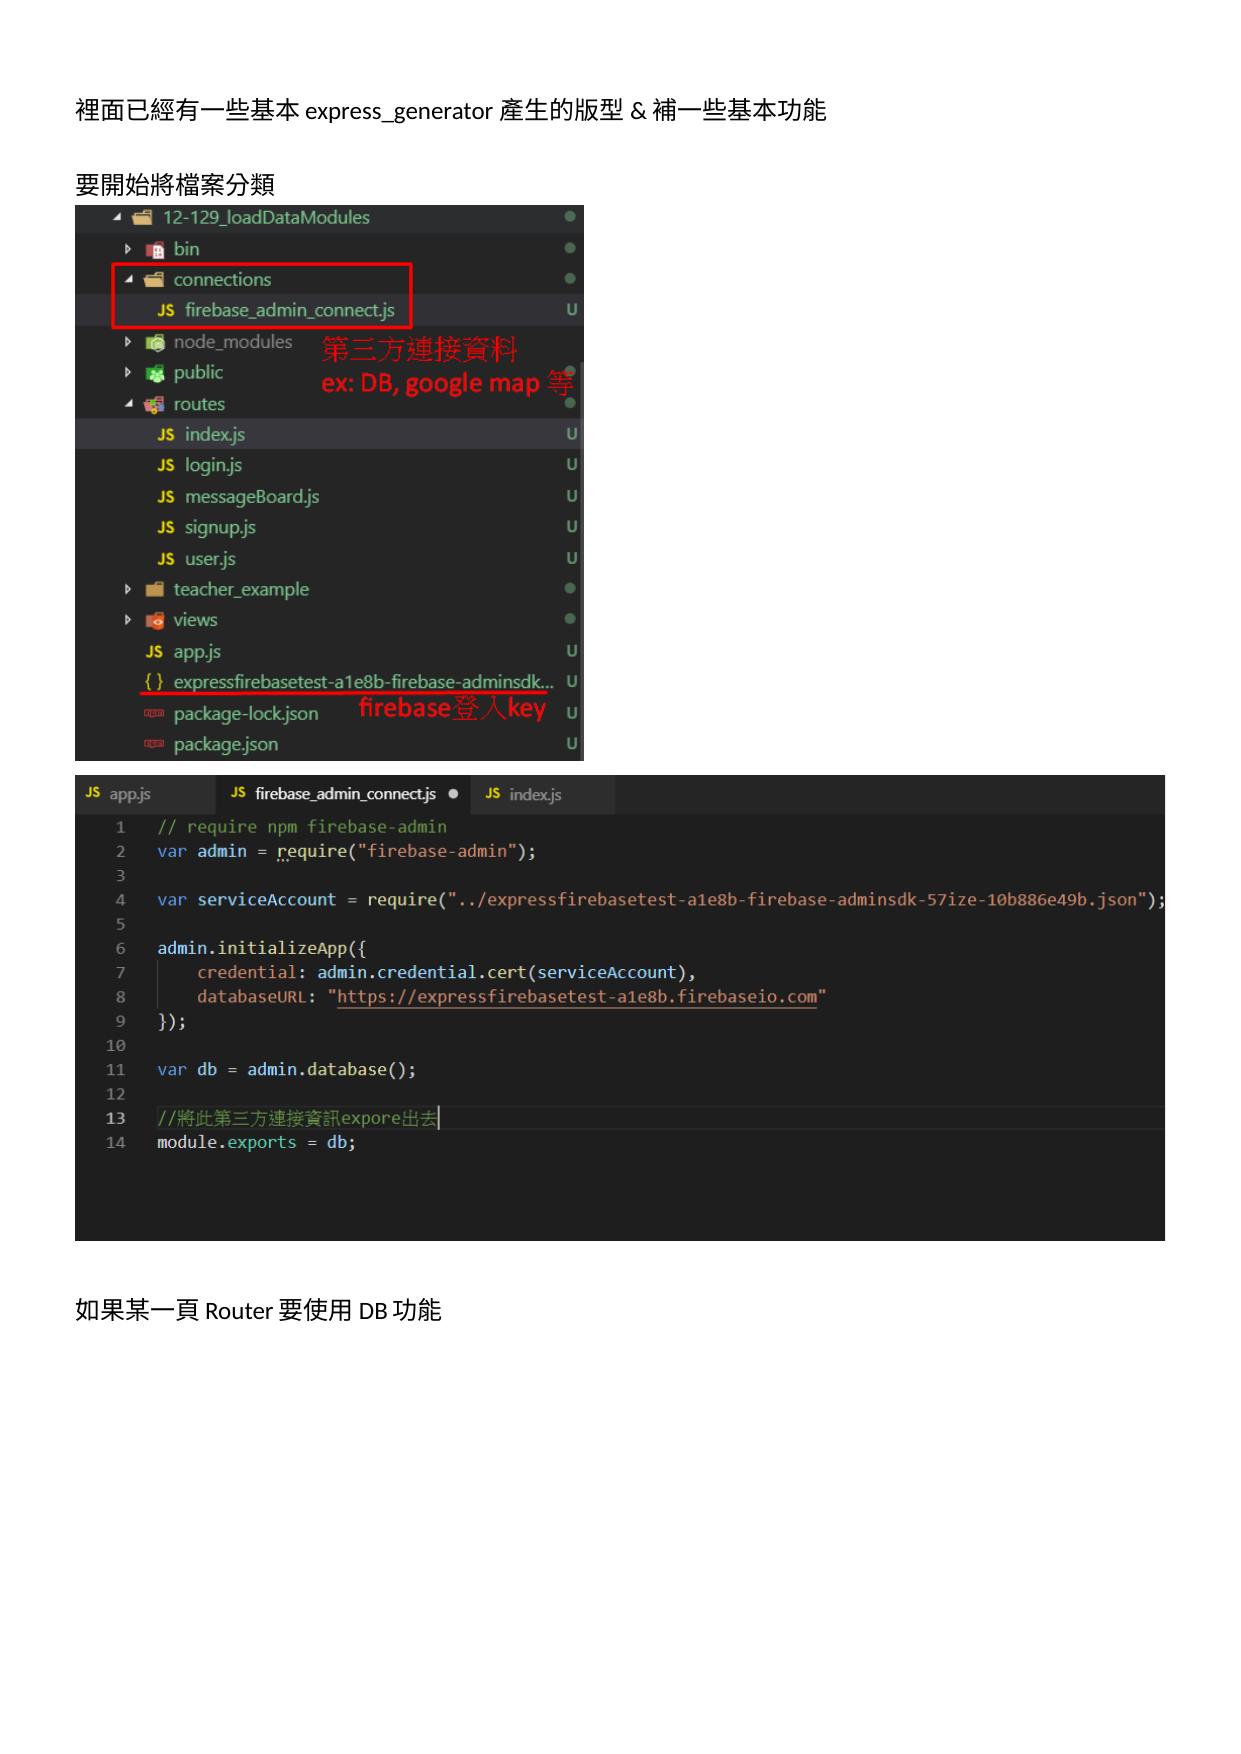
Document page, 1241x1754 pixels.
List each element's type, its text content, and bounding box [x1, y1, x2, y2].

picture [75, 205, 584, 761]
text 裡面已經有一些基本express_generator 產生的版型 & 補一些基本功能 [75, 89, 1165, 127]
text 如果某一頁Router要使用DB功能 [75, 1289, 1165, 1327]
picture [75, 775, 1166, 1241]
text 要開始將檔案分類 [75, 164, 1165, 202]
